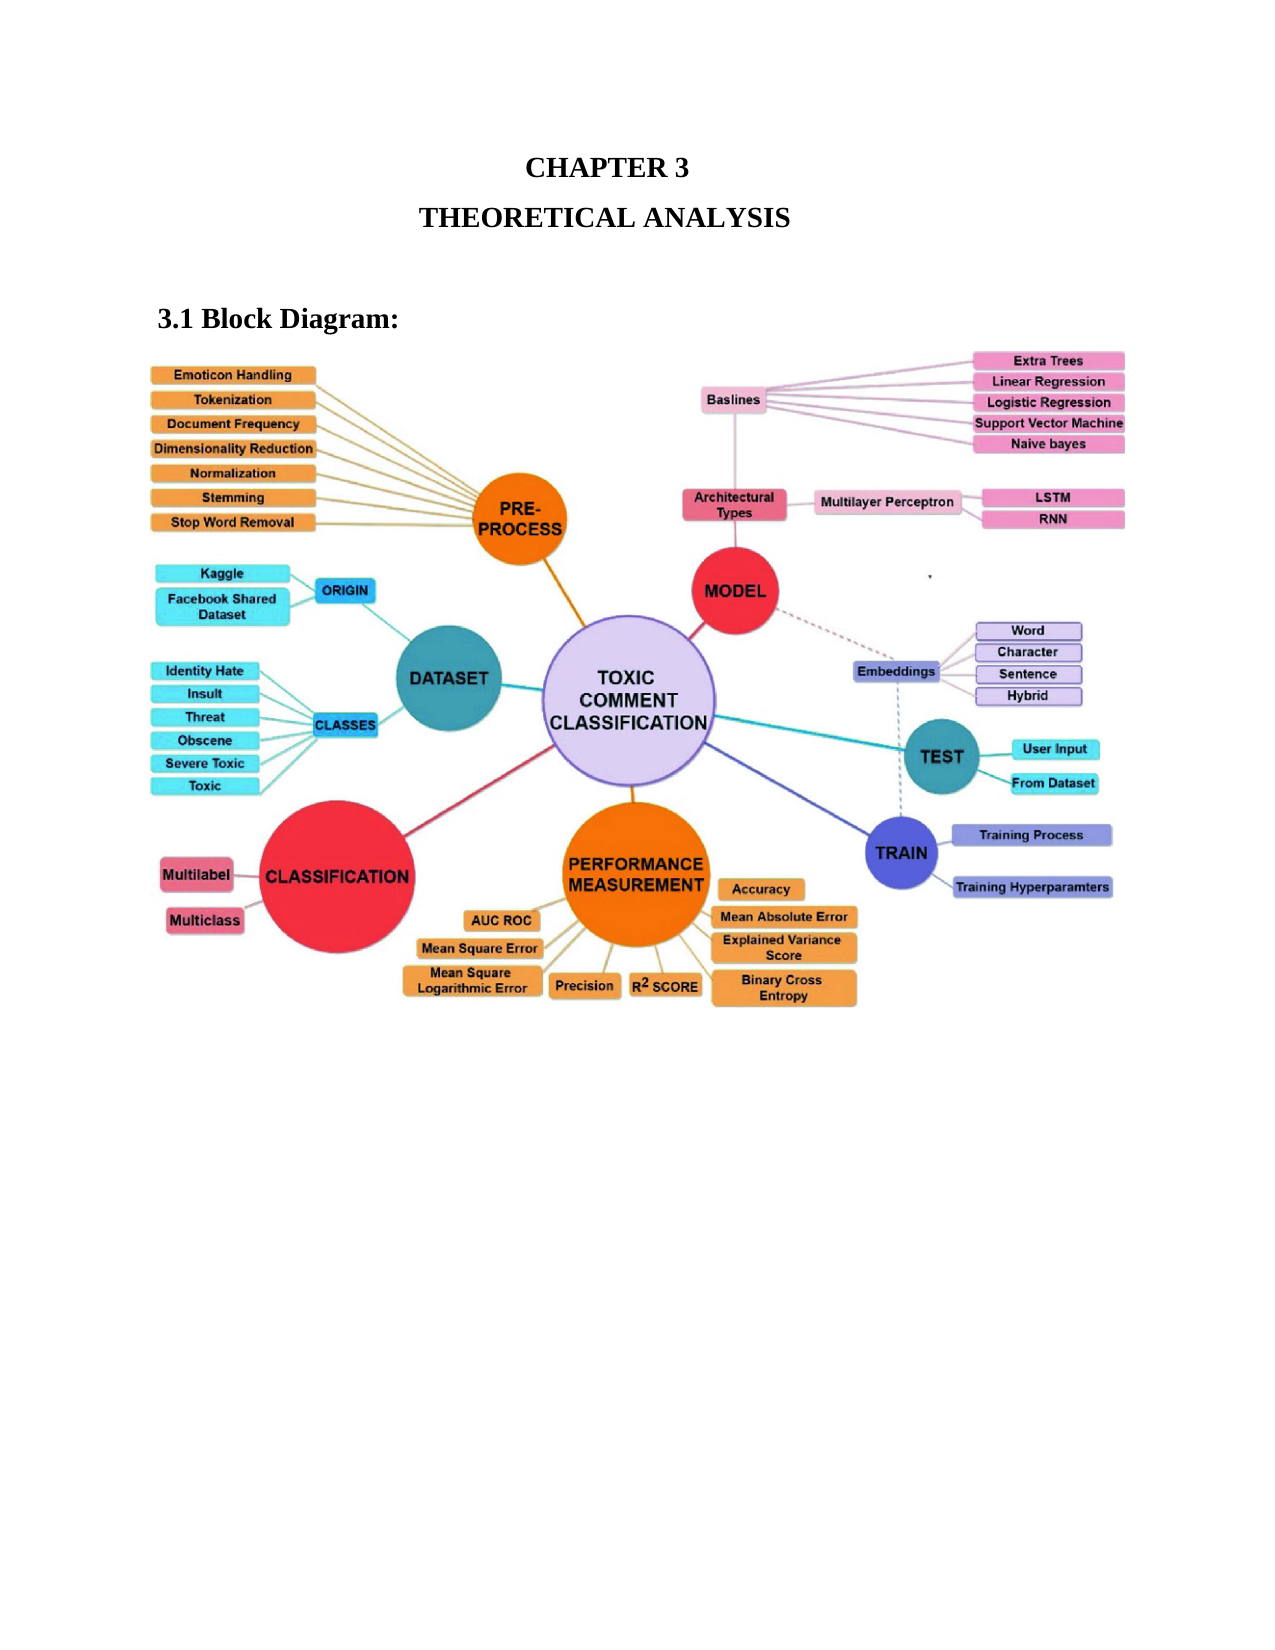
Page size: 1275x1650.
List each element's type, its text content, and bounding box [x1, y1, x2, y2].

text CHAPTER 3 [450, 150, 1125, 183]
text THEORETICAL ANALYSIS [300, 200, 1125, 234]
picture [150, 351, 1125, 1008]
text 3.1 Block Diagram: [150, 301, 1125, 334]
